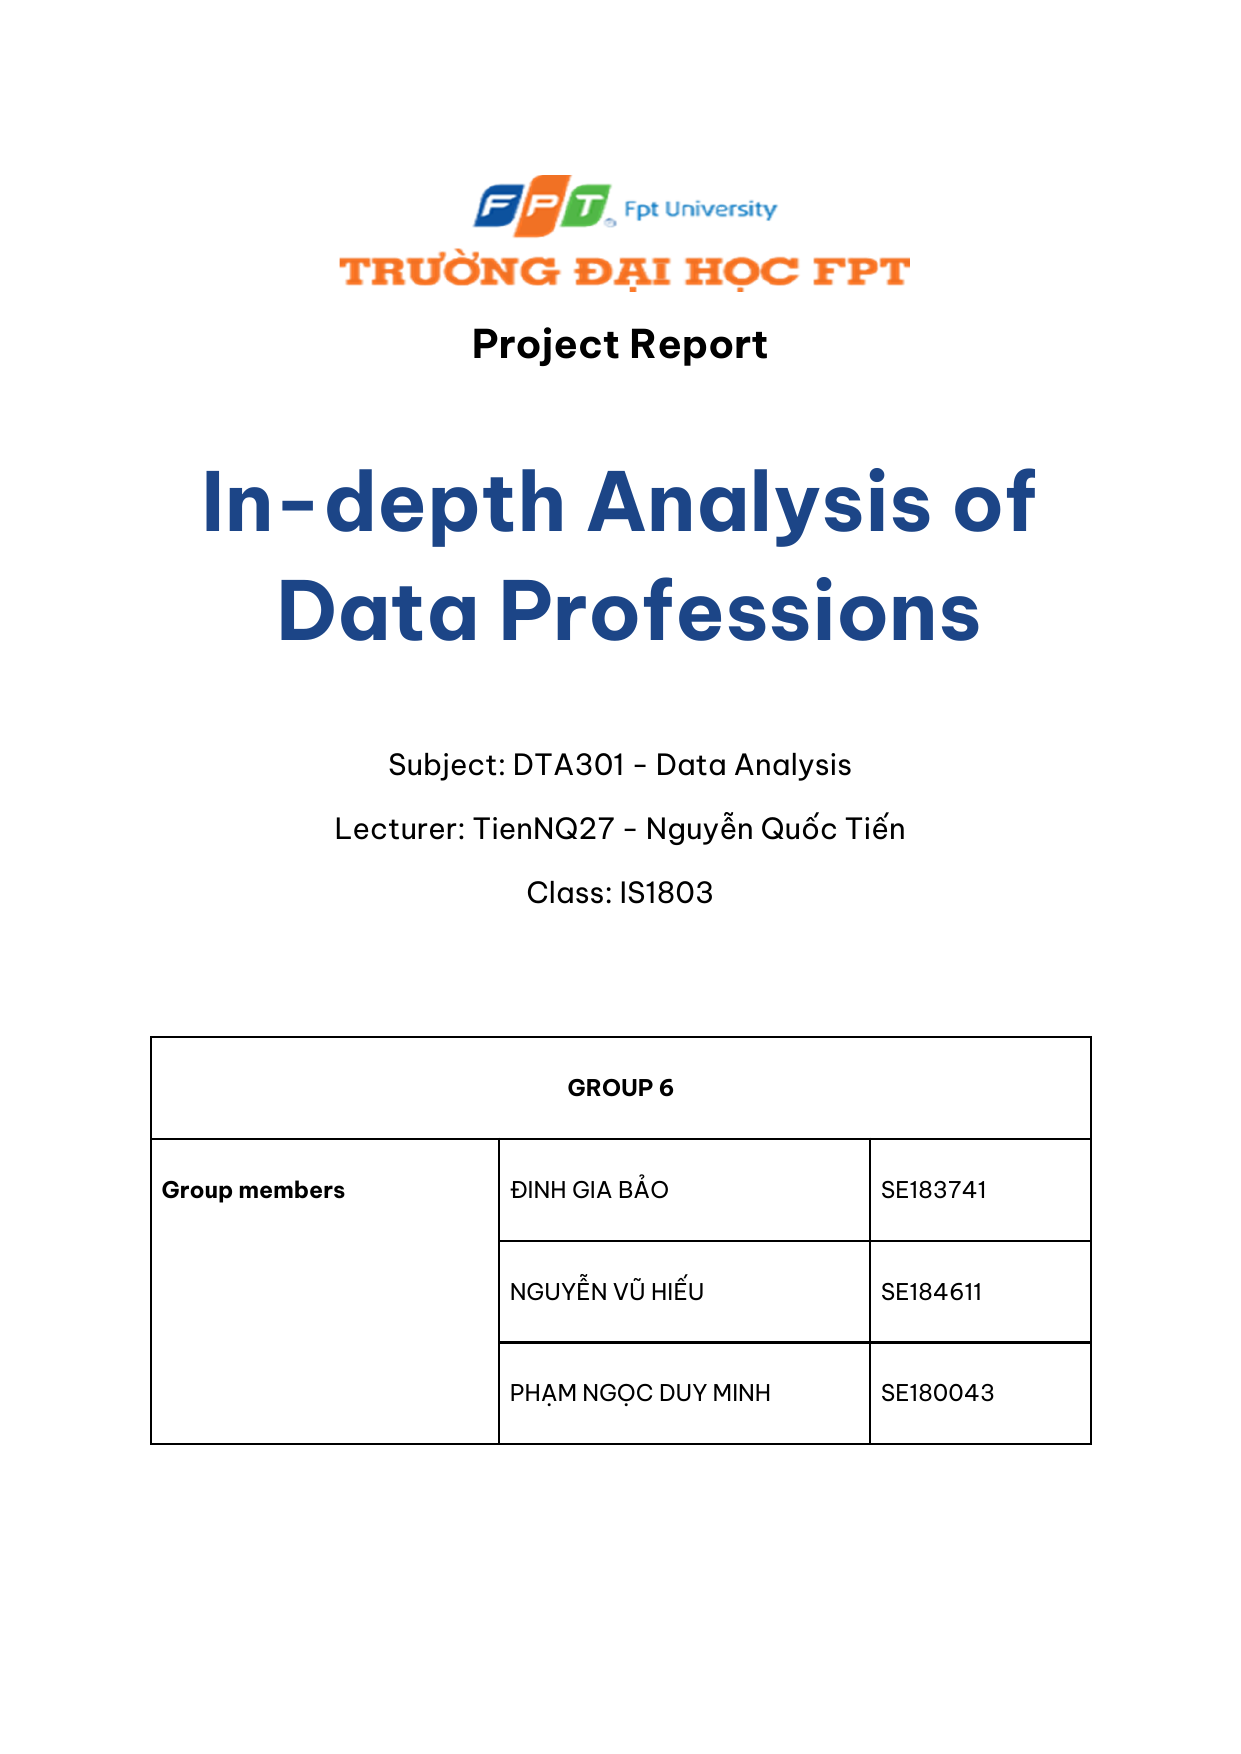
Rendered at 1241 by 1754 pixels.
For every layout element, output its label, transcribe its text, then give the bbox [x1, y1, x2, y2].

table_cell PHẠM NGỌC DUY MINH [500, 1344, 869, 1443]
table_cell SE183741 [871, 1140, 1090, 1239]
picture [339, 175, 910, 292]
text Subject: DTA301 - Data Analysis [150, 746, 1090, 783]
table_cell ĐINH GIA BẢO [500, 1140, 869, 1239]
table_cell SE180043 [871, 1344, 1090, 1443]
text Lecturer: TienNQ27 - Nguyễn Quốc Tiến [150, 810, 1090, 847]
text Project Report [150, 319, 1090, 369]
table_cell Group members [152, 1140, 498, 1443]
text Class: IS1803 [150, 874, 1090, 911]
table_header GROUP 6 [152, 1038, 1090, 1138]
table_cell NGUYỄN VŨ HIẾU [500, 1242, 869, 1341]
table_cell SE184611 [871, 1242, 1090, 1341]
text In-depth Analysis of Data Professions [150, 450, 1090, 662]
